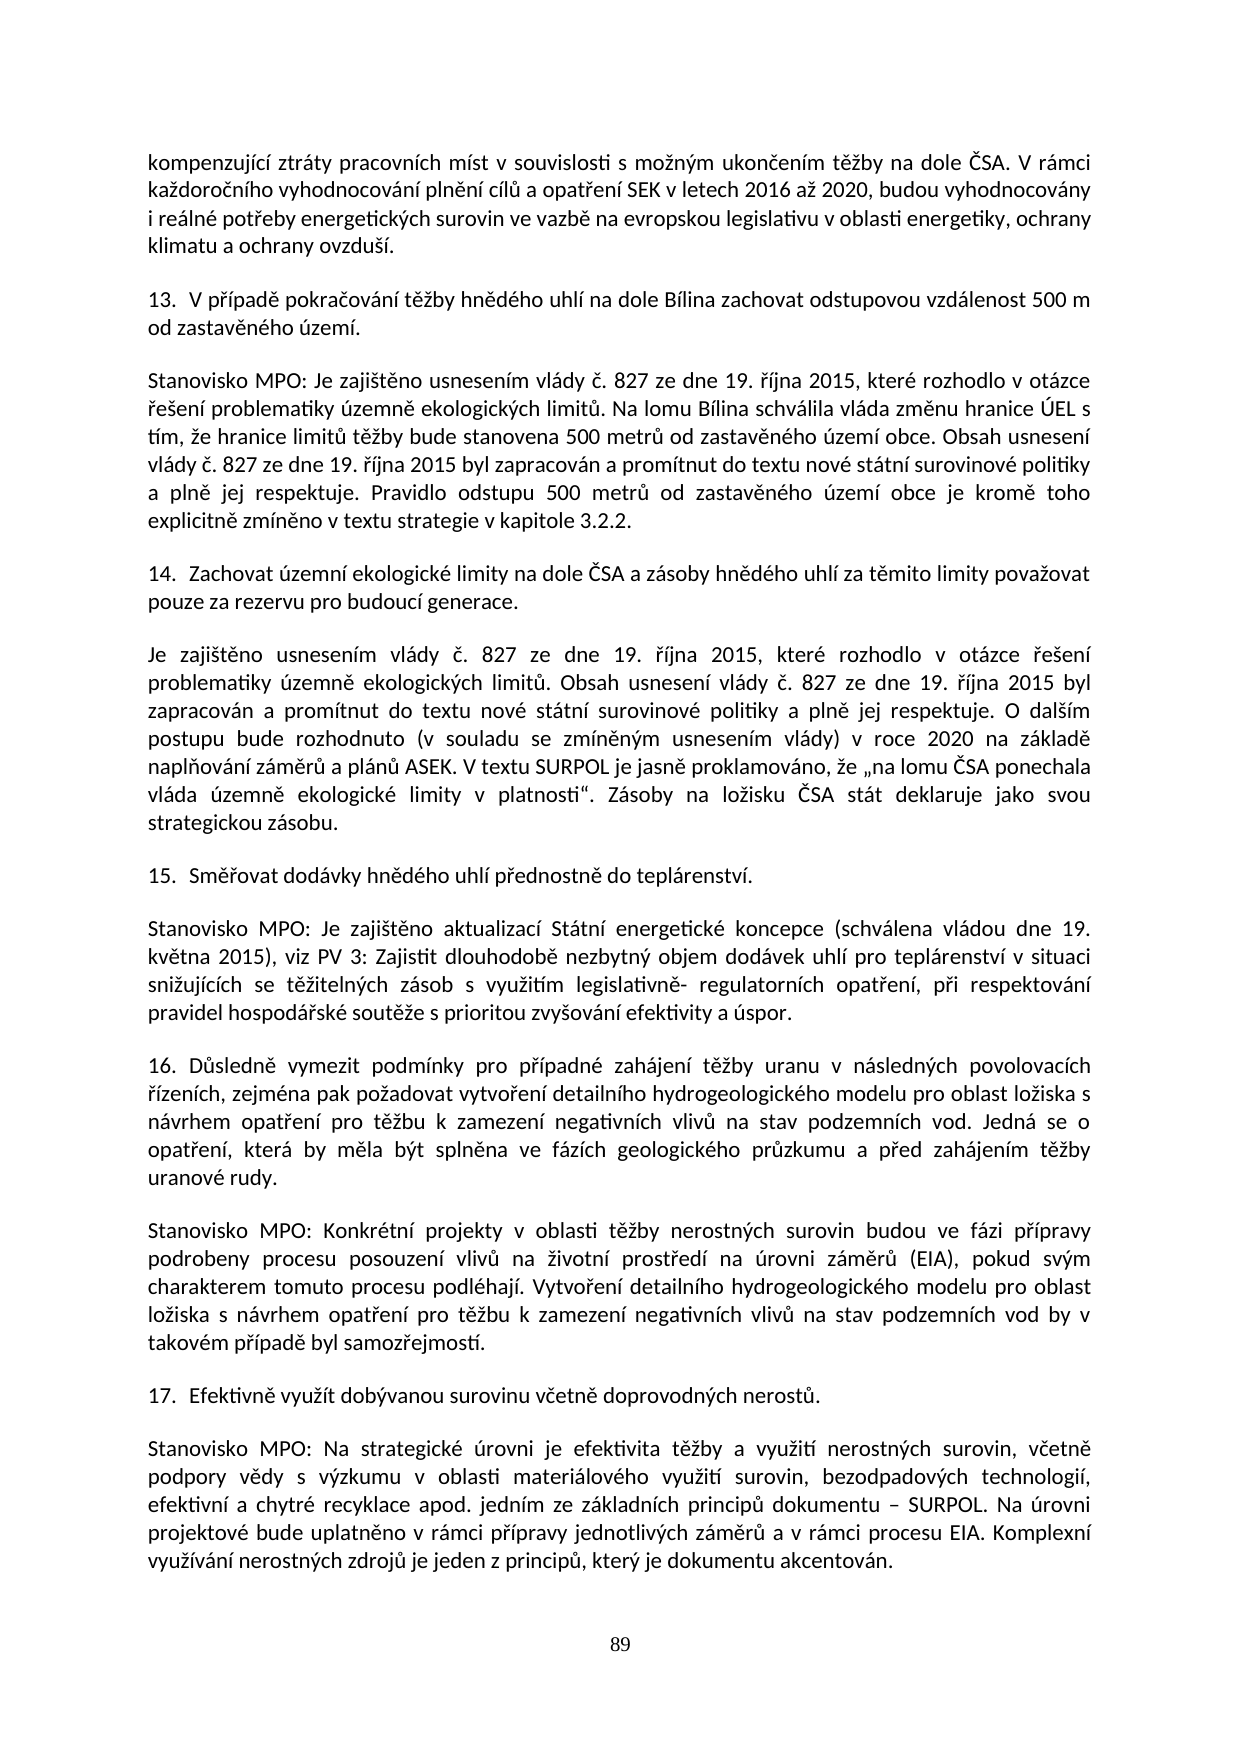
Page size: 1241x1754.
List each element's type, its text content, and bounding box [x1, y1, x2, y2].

text Stanovisko MPO: Je zajištěno usnesením vlády č. 827 ze dne 19. října 2015, které rozhodlo v otázce řešení problematiky územně ekologických limitů. Na lomu Bílina schválila vláda změnu hranice ÚEL s tím, že hranice limitů těžby bude stanovena 500 metrů od zastavěného území obce. Obsah usnesení vlády č. 827 ze dne 19. října 2015 byl zapracován a promítnut do textu nové státní surovinové politiky a plně jej respektuje. Pravidlo odstupu 500 metrů od zastavěného území obce je kromě toho explicitně zmíněno v textu strategie v kapitole 3.2.2. [148, 366, 1093, 534]
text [148, 148, 1093, 260]
text 13. V případě pokračování těžby hnědého uhlí na dole Bílina zachovat odstupovou vzdálenost 500 m od zastavěného území. [148, 285, 1093, 341]
text 17. Efektivně využít dobývanou surovinu včetně doprovodných nerostů. [148, 1381, 1093, 1409]
text 15. Směřovat dodávky hnědého uhlí přednostně do teplárenství. [148, 861, 1093, 889]
text 14. Zachovat územní ekologické limity na dole ČSA a zásoby hnědého uhlí za těmito limity považovat pouze za rezervu pro budoucí generace. [148, 559, 1093, 615]
text Stanovisko MPO: Je zajištěno aktualizací Státní energetické koncepce (schválena vládou dne 19. května 2015), viz PV 3: Zajistit dlouhodobě nezbytný objem dodávek uhlí pro teplárenství v situaci snižujících se těžitelných zásob s využitím legislativně- regulatorních opatření, při respektování pravidel hospodářské soutěže s prioritou zvyšování efektivity a úspor. [148, 914, 1093, 1026]
text Je zajištěno usnesením vlády č. 827 ze dne 19. října 2015, které rozhodlo v otázce řešení problematiky územně ekologických limitů. Obsah usnesení vlády č. 827 ze dne 19. října 2015 byl zapracován a promítnut do textu nové státní surovinové politiky a plně jej respektuje. O dalším postupu bude rozhodnuto (v souladu se zmíněným usnesením vlády) v roce 2020 na základě naplňování záměrů a plánů ASEK. V textu SURPOL je jasně proklamováno, že „na lomu ČSA ponechala vláda územně ekologické limity v platnosti“. Zásoby na ložisku ČSA stát deklaruje jako svou strategickou zásobu. [148, 640, 1093, 836]
text 16. Důsledně vymezit podmínky pro případné zahájení těžby uranu v následných povolovacích řízeních, zejména pak požadovat vytvoření detailního hydrogeologického modelu pro oblast ložiska s návrhem opatření pro těžbu k zamezení negativních vlivů na stav podzemních vod. Jedná se o opatření, která by měla být splněna ve fázích geologického průzkumu a před zahájením těžby uranové rudy. [148, 1051, 1093, 1191]
